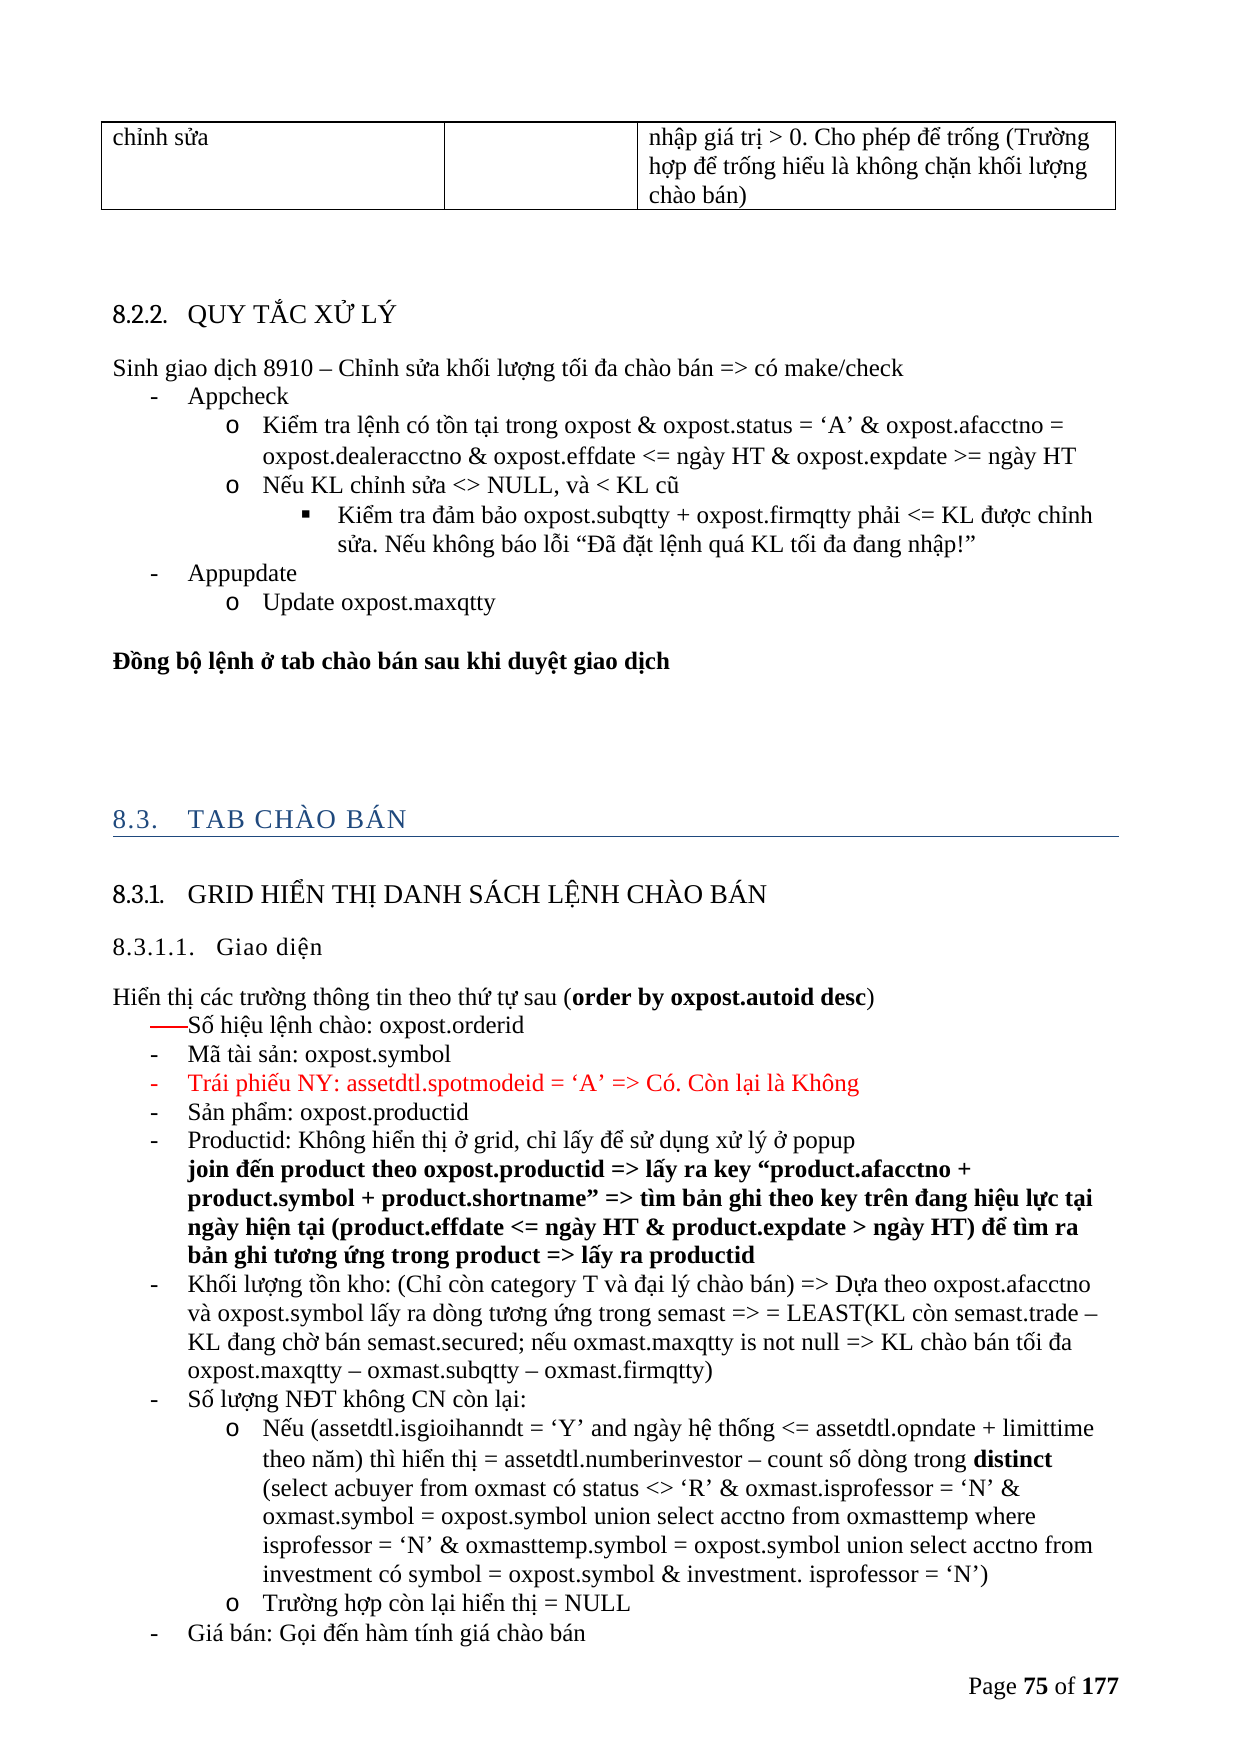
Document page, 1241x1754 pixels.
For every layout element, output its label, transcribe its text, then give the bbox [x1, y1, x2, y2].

list Kiểm tra lệnh có tồn tại trong oxpost & oxpost.status = ‘A’ & oxpost.afacctno = oxpost.dealeracctno & oxpost.effdate <= ngày HT & oxpost.expdate >= ngày HT [225, 410, 1119, 470]
list Sản phẩm: oxpost.productid [150, 1097, 1119, 1126]
list Nếu (assetdtl.isgioihanndt = ‘Y’ and ngày hệ thống <= assetdtl.opndate + limittime theo năm) thì hiển thị = assetdtl.numberinvestor – count số dòng trong distinct (select acbuyer from oxmast có status <> ‘R’ & oxmast.isprofessor = ‘N’ & oxmast.symbol = oxpost.symbol union select acctno from oxmasttemp where isprofessor = ‘N’ & oxmasttemp.symbol = oxpost.symbol union select acctno from investment có symbol = oxpost.symbol & investment. isprofessor = ‘N’) [225, 1413, 1119, 1588]
text Sinh giao dịch 8910 – Chỉnh sửa khối lượng tối đa chào bán => có make/check [112, 353, 1119, 381]
subtitle Tab chào bán [112, 803, 1119, 837]
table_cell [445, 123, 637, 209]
list Số hiệu lệnh chào: oxpost.orderid [150, 1011, 1119, 1039]
list join đến product theo oxpost.productid => lấy ra key “product.afacctno + product.symbol + product.shortname” => tìm bản ghi theo key trên đang hiệu lực tại ngày hiện tại (product.effdate <= ngày HT & product.expdate > ngày HT) để tìm ra bản ghi tương ứng trong product => lấy ra productid [187, 1154, 1119, 1269]
list Giá bán: Gọi đến hàm tính giá chào bán [150, 1618, 1119, 1647]
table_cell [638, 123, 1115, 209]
subtitle Grid hiển thị danh sách lệnh chào bán [112, 878, 1119, 910]
list Mã tài sản: oxpost.symbol [150, 1039, 1119, 1068]
list Khối lượng tồn kho: (Chỉ còn category T và đại lý chào bán) => Dựa theo oxpost.afacctno và oxpost.symbol lấy ra dòng tương ứng trong semast => = LEAST(KL còn semast.trade – KL đang chờ bán semast.secured; nếu oxmast.maxqtty is not null => KL chào bán tối đa oxpost.maxqtty – oxmast.subqtty – oxmast.firmqtty) [150, 1269, 1119, 1384]
text Đồng bộ lệnh ở tab chào bán sau khi duyệt giao dịch [112, 646, 1119, 675]
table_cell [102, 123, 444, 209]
subtitle Giao diện [112, 932, 1119, 961]
list Kiểm tra đảm bảo oxpost.subqtty + oxpost.firmqtty phải <= KL được chỉnh sửa. Nếu không báo lỗi “Đã đặt lệnh quá KL tối đa đang nhập!” [300, 501, 1119, 558]
subtitle Quy tắc xử lý [112, 298, 1119, 331]
list Số lượng NĐT không CN còn lại: [150, 1384, 1119, 1413]
list Trường hợp còn lại hiển thị = NULL [225, 1588, 1119, 1618]
list Nếu KL chỉnh sửa <> NULL, và < KL cũ [225, 470, 1119, 501]
list Appupdate [150, 558, 1119, 587]
list Update oxpost.maxqtty [225, 587, 1119, 618]
list Appcheck [150, 381, 1119, 410]
text Hiển thị các trường thông tin theo thứ tự sau (order by oxpost.autoid desc) [112, 982, 1119, 1011]
list Productid: Không hiển thị ở grid, chỉ lấy để sử dụng xử lý ở popup [150, 1126, 1119, 1154]
list Trái phiếu NY: assetdtl.spotmodeid = ‘A’ => Có. Còn lại là Không [150, 1068, 1119, 1097]
